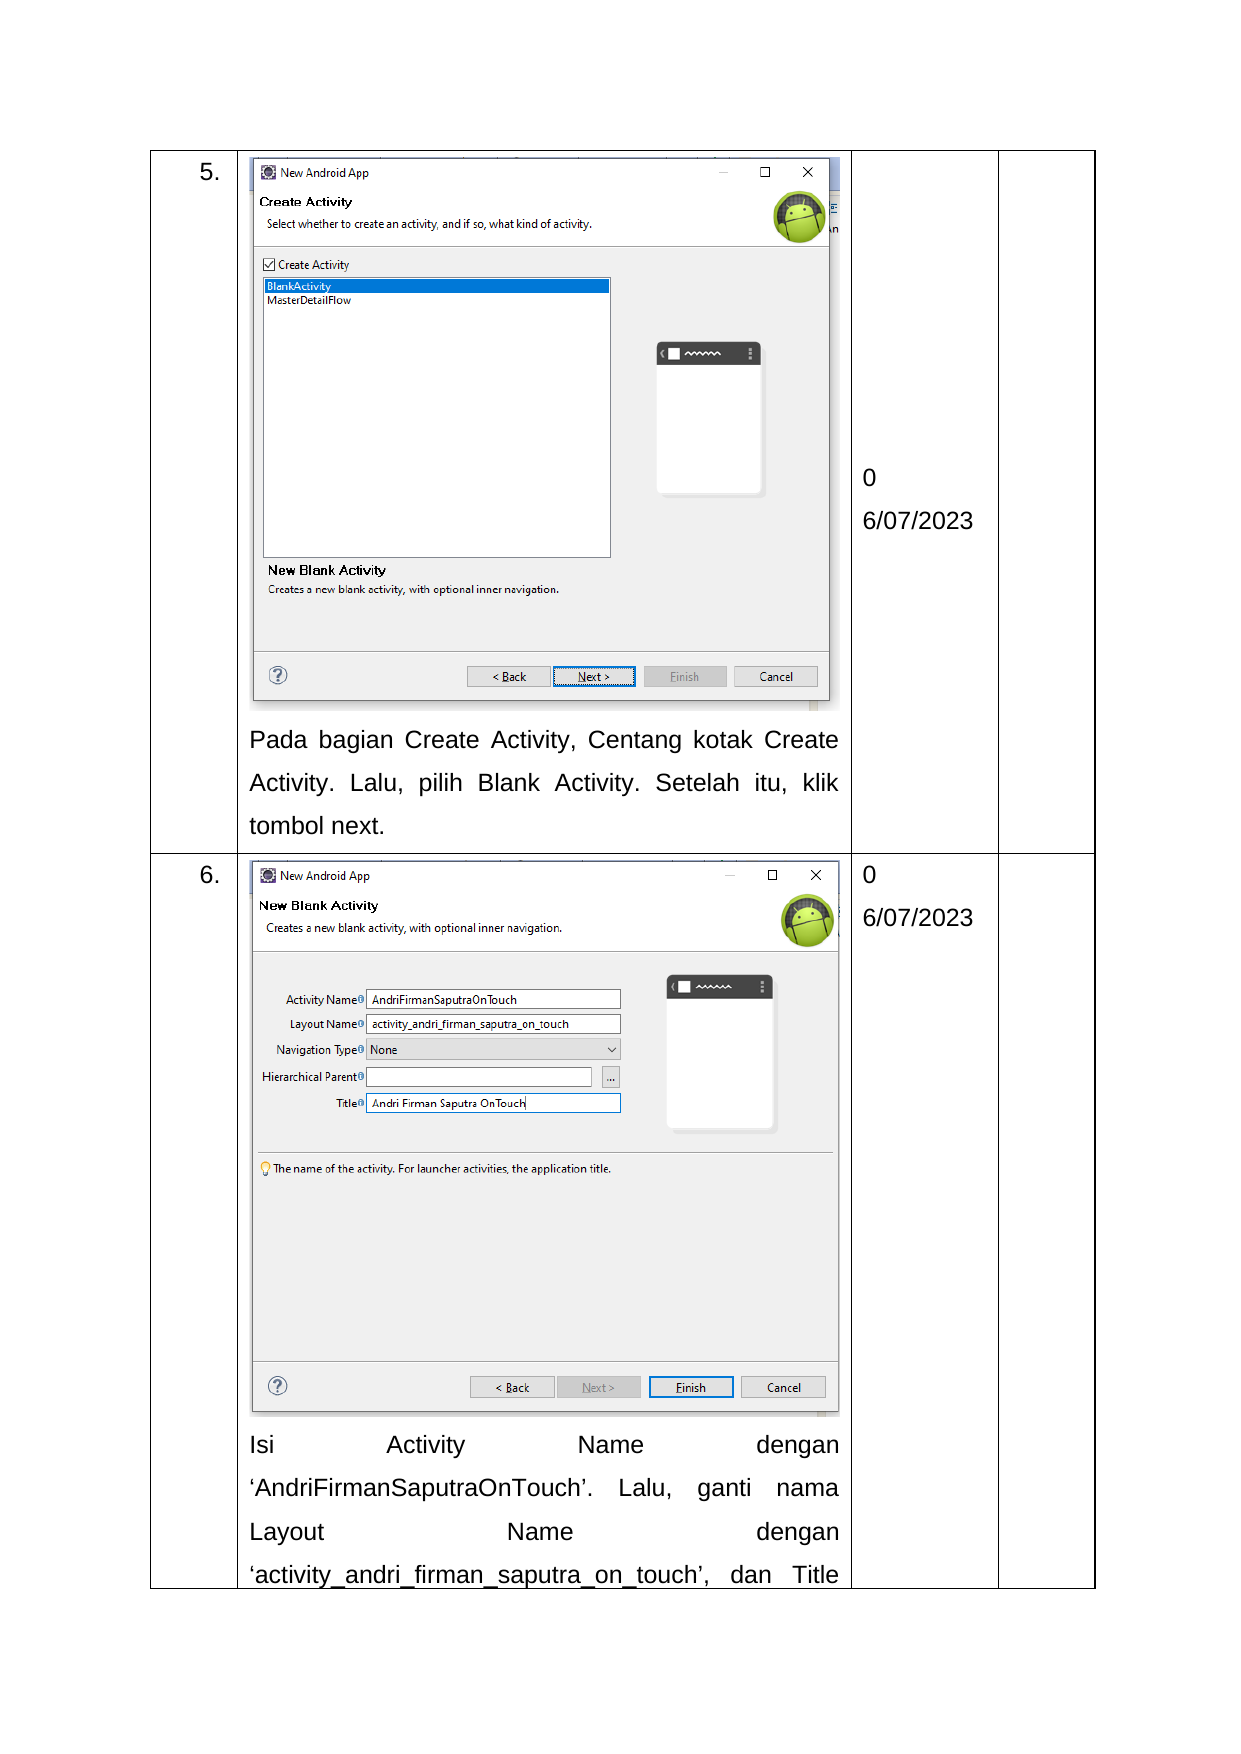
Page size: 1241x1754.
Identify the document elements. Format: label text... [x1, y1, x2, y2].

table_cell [238, 854, 851, 1588]
table_cell [999, 151, 1094, 853]
table_cell 06/07/2023 [852, 151, 998, 853]
picture [249, 157, 840, 711]
picture [249, 860, 840, 1417]
table_cell [151, 151, 237, 853]
table_cell [999, 854, 1094, 1588]
table_cell Pada bagian Create Activity, Centang kotak Create Activity. Lalu, pilih Blank Activity. Setelah itu, klik tombol next. [238, 151, 851, 853]
table_cell [151, 854, 237, 1588]
table_cell 06/07/2023 [852, 854, 998, 1588]
